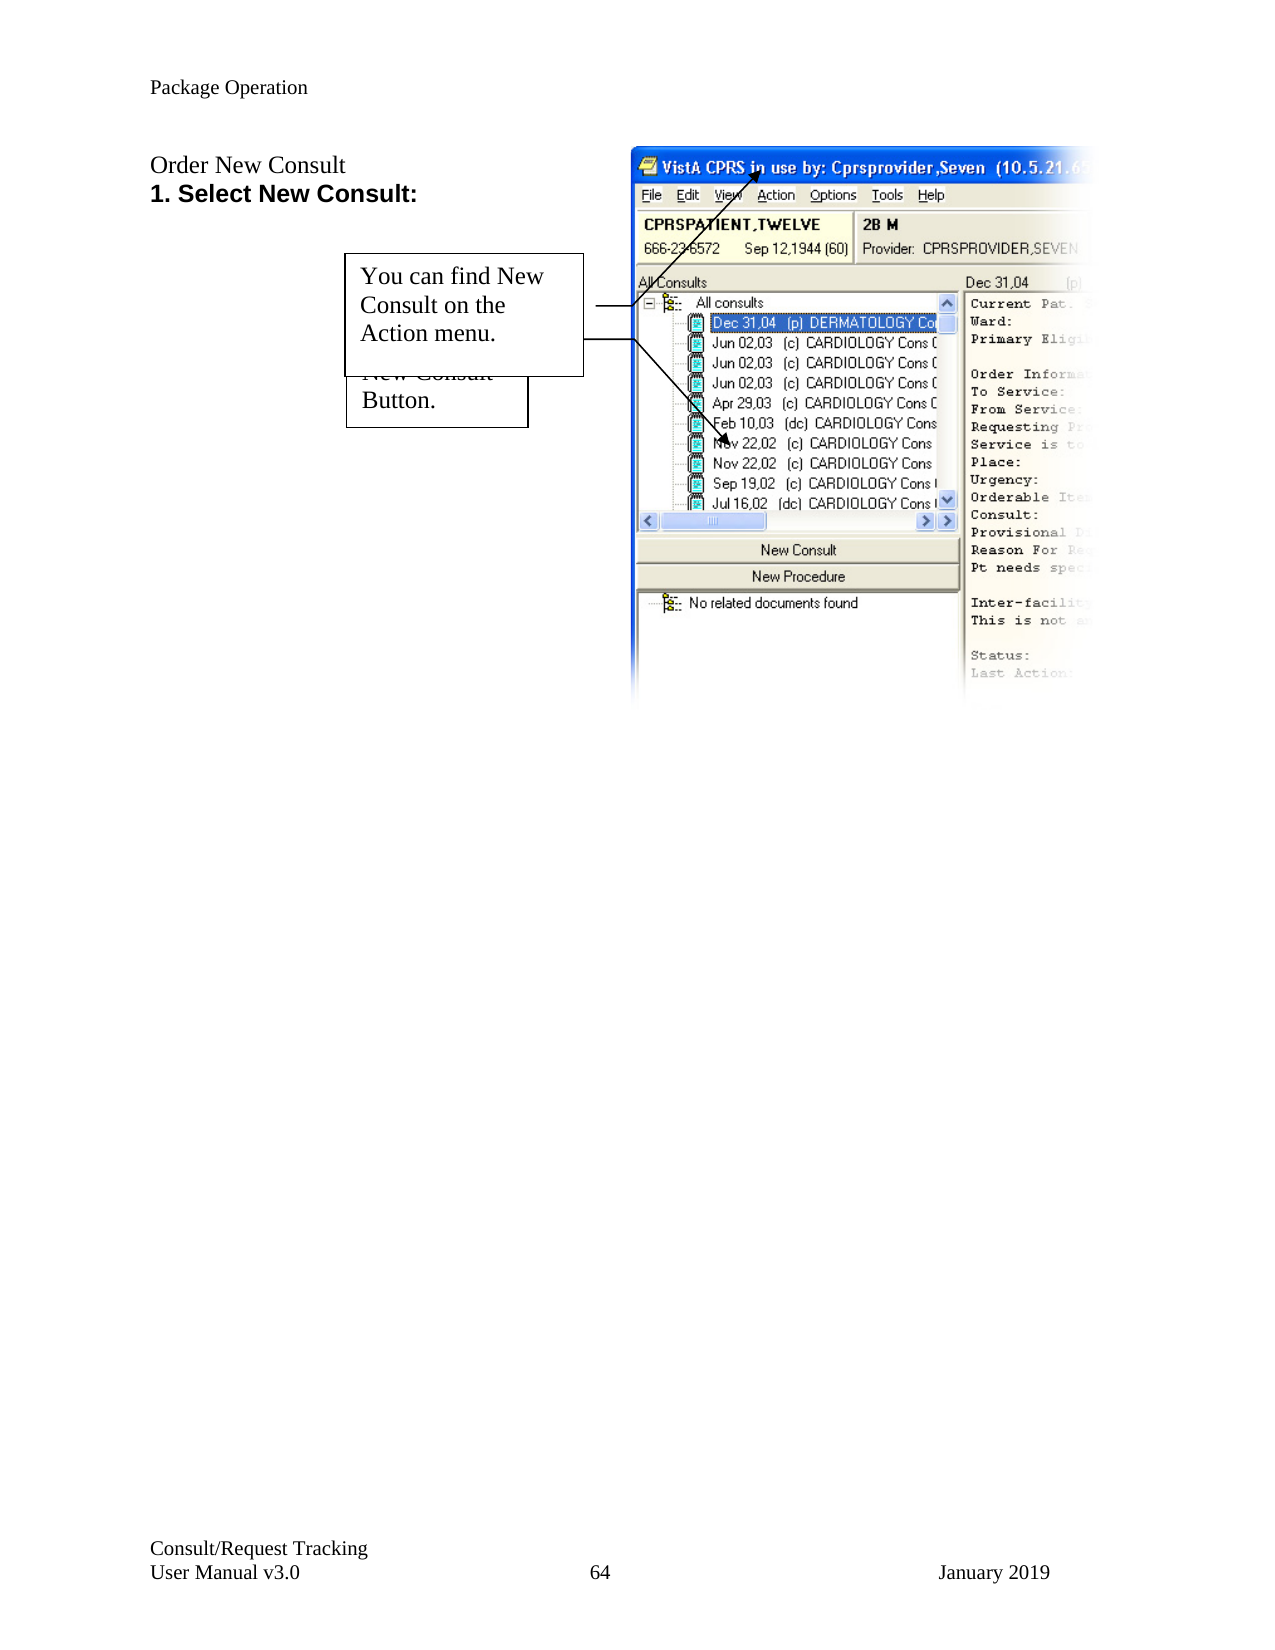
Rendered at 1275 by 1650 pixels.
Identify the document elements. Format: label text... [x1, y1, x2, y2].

subtitle 1. Select New Consult: [150, 179, 750, 207]
subtitle Order New Consult [150, 150, 1125, 179]
picture [630, 146, 1100, 150]
picture [630, 207, 723, 305]
picture [630, 207, 1100, 710]
subtitle 1. Select New Consult: [728, 179, 1125, 207]
